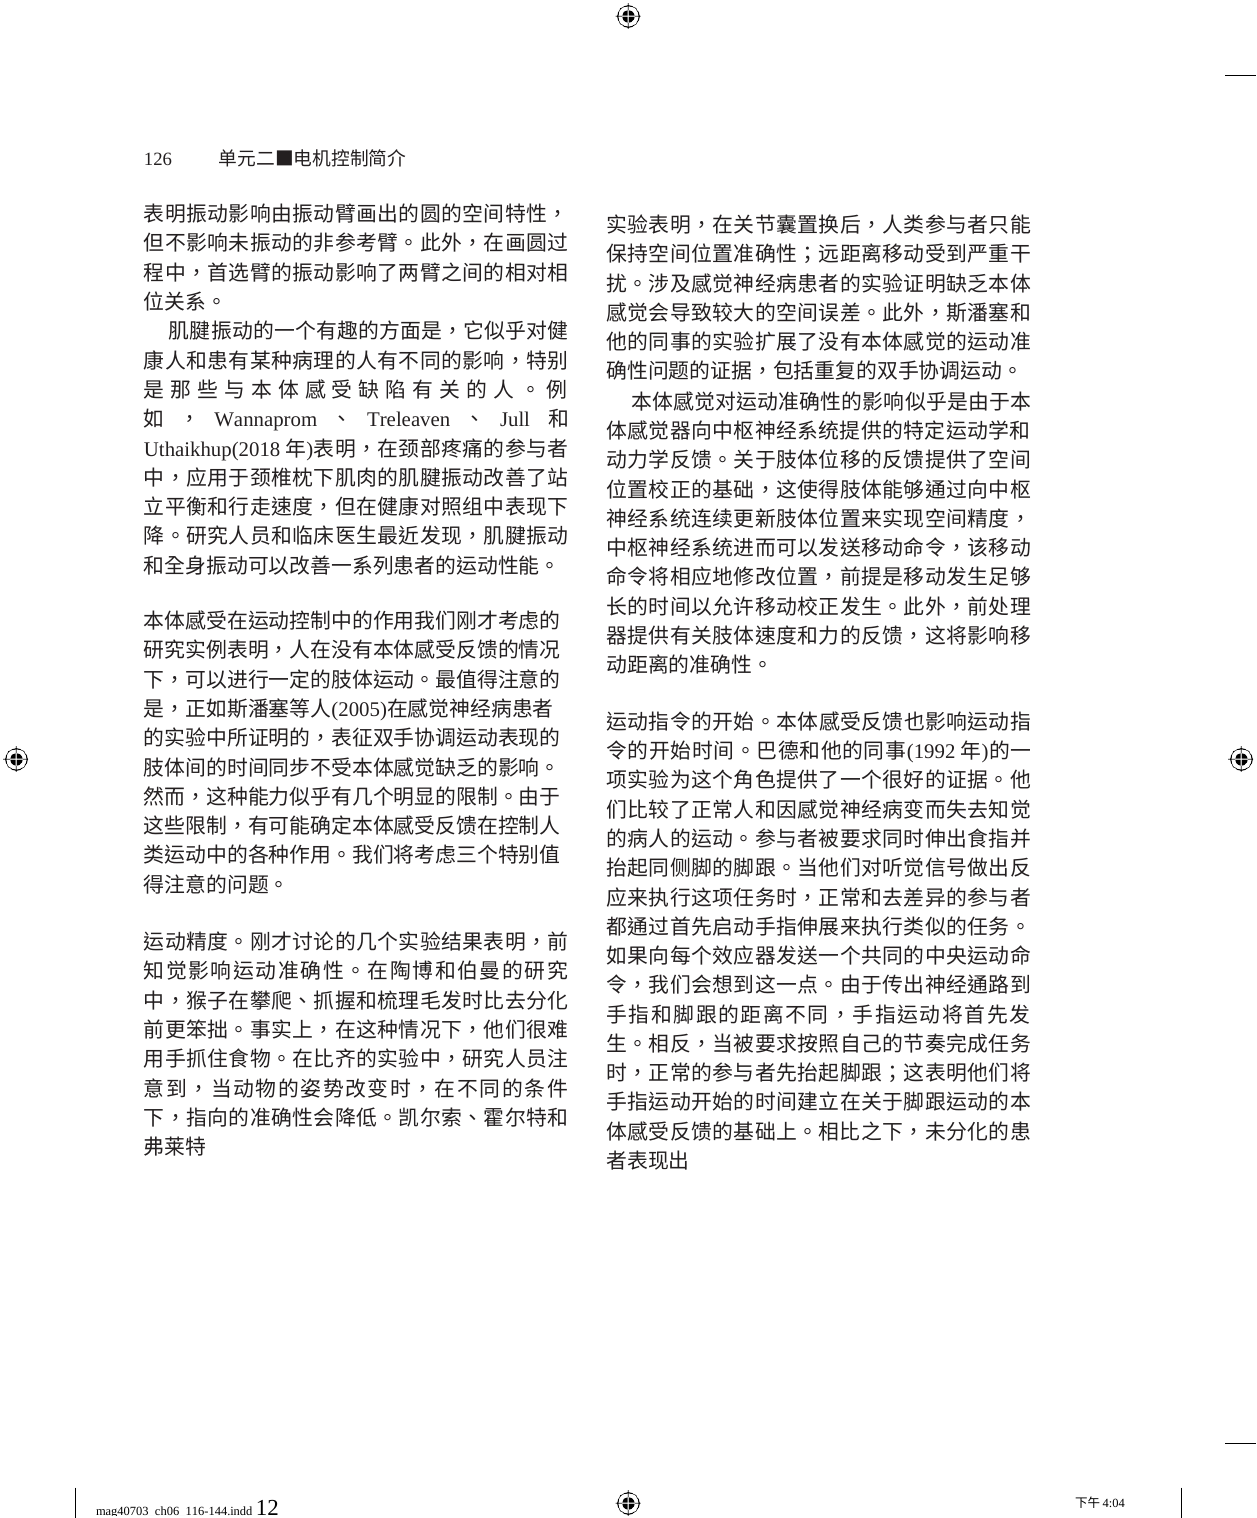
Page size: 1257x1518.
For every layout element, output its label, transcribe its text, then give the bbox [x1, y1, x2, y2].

text 实验表明，在关节囊置换后，人类参与者只能保持空间位置准确性；远距离移动受到严重干扰。涉及感觉神经病患者的实验证明缺乏本体感觉会导致较大的空间误差。此外，斯潘塞和他的同事的实验扩展了没有本体感觉的运动准确性问题的证据，包括重复的双手协调运动。 [606, 210, 1032, 385]
picture [615, 3, 641, 29]
text 本体感觉对运动准确性的影响似乎是由于本体感觉器向中枢神经系统提供的特定运动学和动力学反馈。关于肢体位移的反馈提供了空间位置校正的基础，这使得肢体能够通过向中枢神经系统连续更新肢体位置来实现空间精度，中枢神经系统进而可以发送移动命令，该移动命令将相应地修改位置，前提是移动发生足够长的时间以允许移动校正发生。此外，前处理器提供有关肢体速度和力的反馈，这将影响移动距离的准确性。 [606, 387, 1031, 679]
text 运动精度。刚才讨论的几个实验结果表明，前知觉影响运动准确性。在陶博和伯曼的研究中，猴子在攀爬、抓握和梳理毛发时比去分化前更笨拙。事实上，在这种情况下，他们很难用手抓住食物。在比齐的实验中，研究人员注意到，当动物的姿势改变时，在不同的条件下，指向的准确性会降低。凯尔索、霍尔特和弗莱特 [144, 927, 569, 1161]
text 126 单元二■电机控制简介 [144, 146, 1125, 171]
picture [615, 1490, 641, 1516]
text 表明振动影响由振动臂画出的圆的空间特性，但不影响未振动的非参考臂。此外，在画圆过程中，首选臂的振动影响了两臂之间的相对相位关系。 [144, 199, 569, 315]
text 肌腱振动的一个有趣的方面是，它似乎对健康人和患有某种病理的人有不同的影响，特别是那些与本体感受缺陷有关的人。例如，Wannaprom、Treleaven、Jull和Uthaikhup(2018年)表明，在颈部疼痛的参与者中，应用于颈椎枕下肌肉的肌腱振动改善了站立平衡和行走速度，但在健康对照组中表现下降。研究人员和临床医生最近发现，肌腱振动和全身振动可以改善一系列患者的运动性能。 [144, 317, 569, 579]
picture [1228, 746, 1254, 772]
text 本体感受在运动控制中的作用我们刚才考虑的研究实例表明，人在没有本体感受反馈的情况下，可以进行一定的肢体运动。最值得注意的是，正如斯潘塞等人(2005)在感觉神经病患者的实验中所证明的，表征双手协调运动表现的肢体间的时间同步不受本体感觉缺乏的影响。然而，这种能力似乎有几个明显的限制。由于这些限制，有可能确定本体感受反馈在控制人类运动中的各种作用。我们将考虑三个特别值得注意的问题。 [144, 606, 571, 898]
text 运动指令的开始。本体感受反馈也影响运动指令的开始时间。巴德和他的同事(1992年)的一项实验为这个角色提供了一个很好的证据。他们比较了正常人和因感觉神经病变而失去知觉的病人的运动。参与者被要求同时伸出食指并抬起同侧脚的脚跟。当他们对听觉信号做出反应来执行这项任务时，正常和去差异的参与者都通过首先启动手指伸展来执行类似的任务。如果向每个效应器发送一个共同的中央运动命令，我们会想到这一点。由于传出神经通路到手指和脚跟的距离不同，手指运动将首先发生。相反，当被要求按照自己的节奏完成任务时，正常的参与者先抬起脚跟；这表明他们将手指运动开始的时间建立在关于脚跟运动的本体感受反馈的基础上。相比之下，未分化的患者表现出 [606, 707, 1031, 1174]
picture [3, 746, 29, 772]
